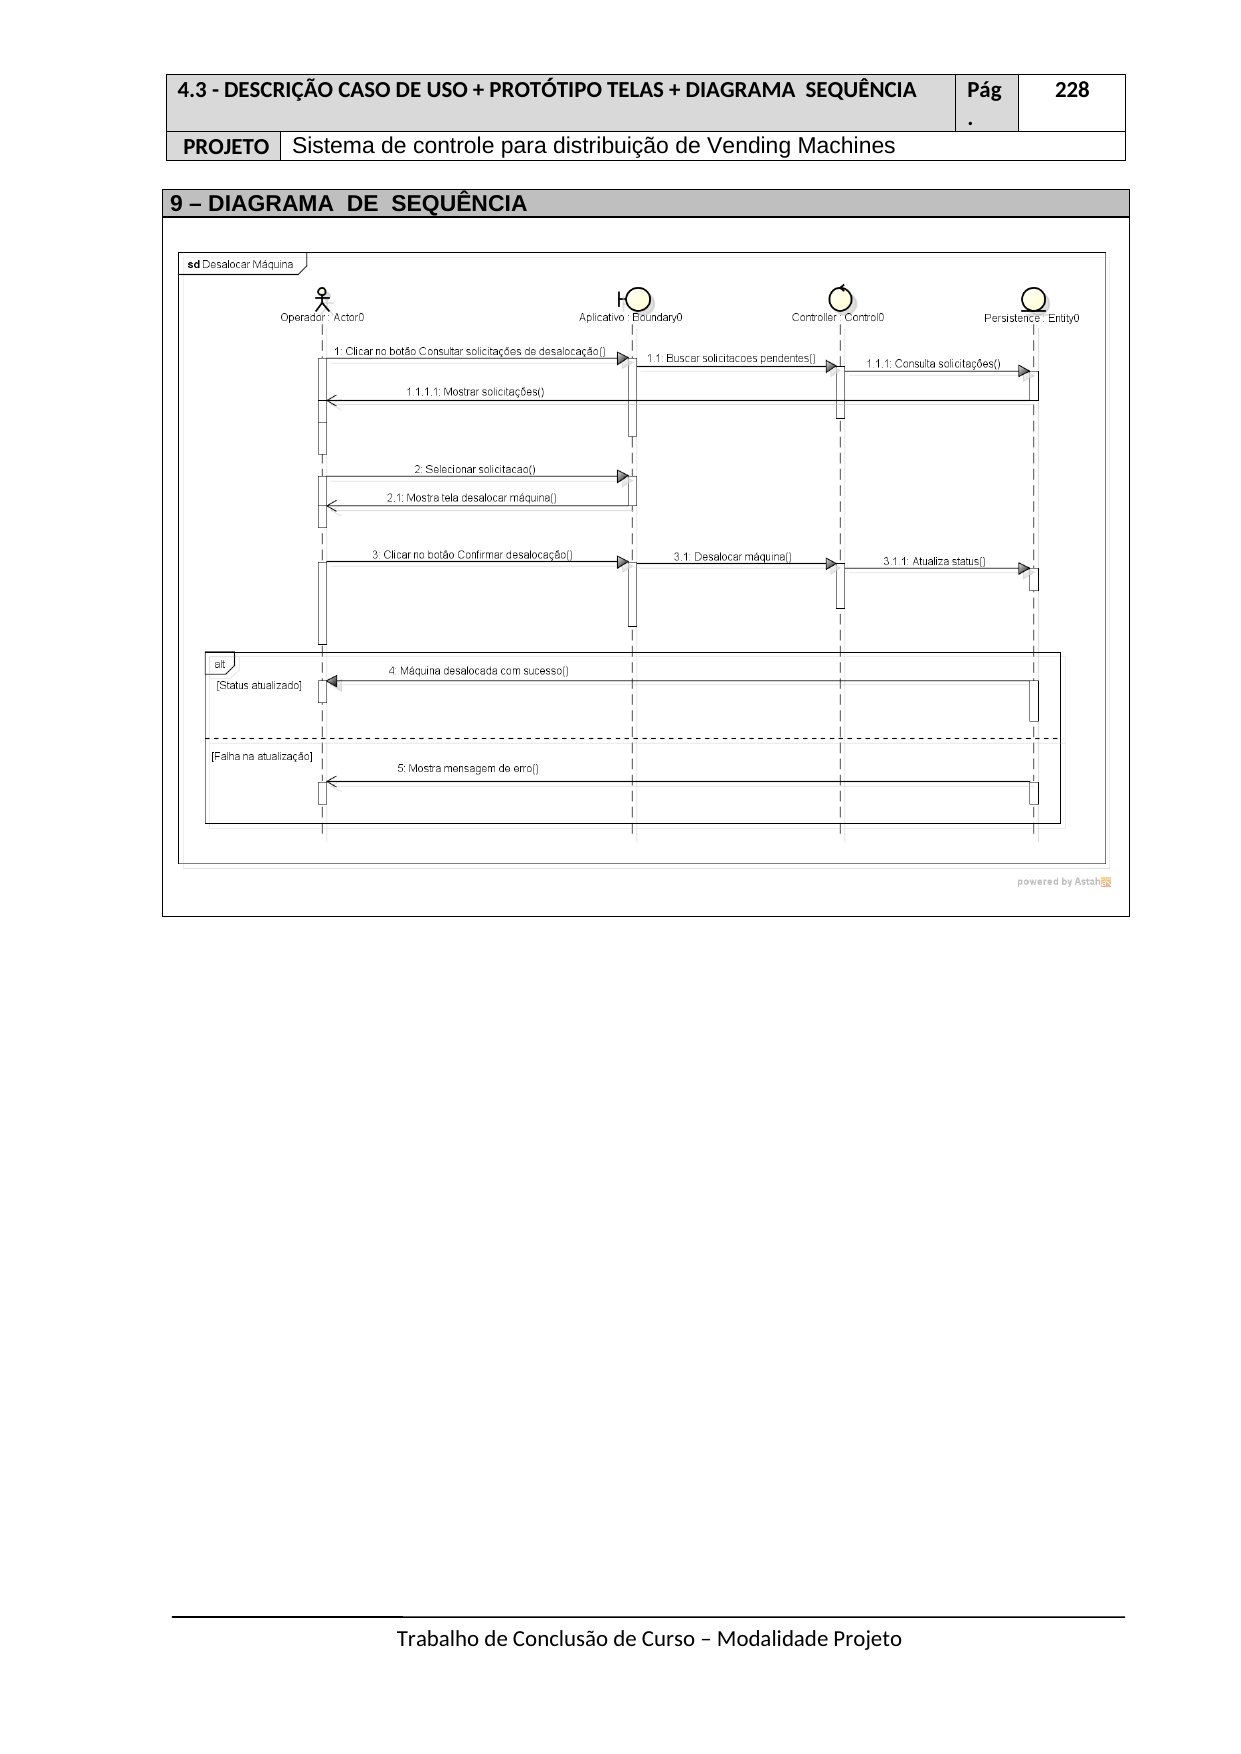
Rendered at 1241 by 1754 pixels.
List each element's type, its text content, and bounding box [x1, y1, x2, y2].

table_cell [163, 218, 1129, 916]
picture [169, 243, 1114, 890]
table_header 9 – DIAGRAMA DE SEQUÊNCIA [163, 190, 1129, 216]
